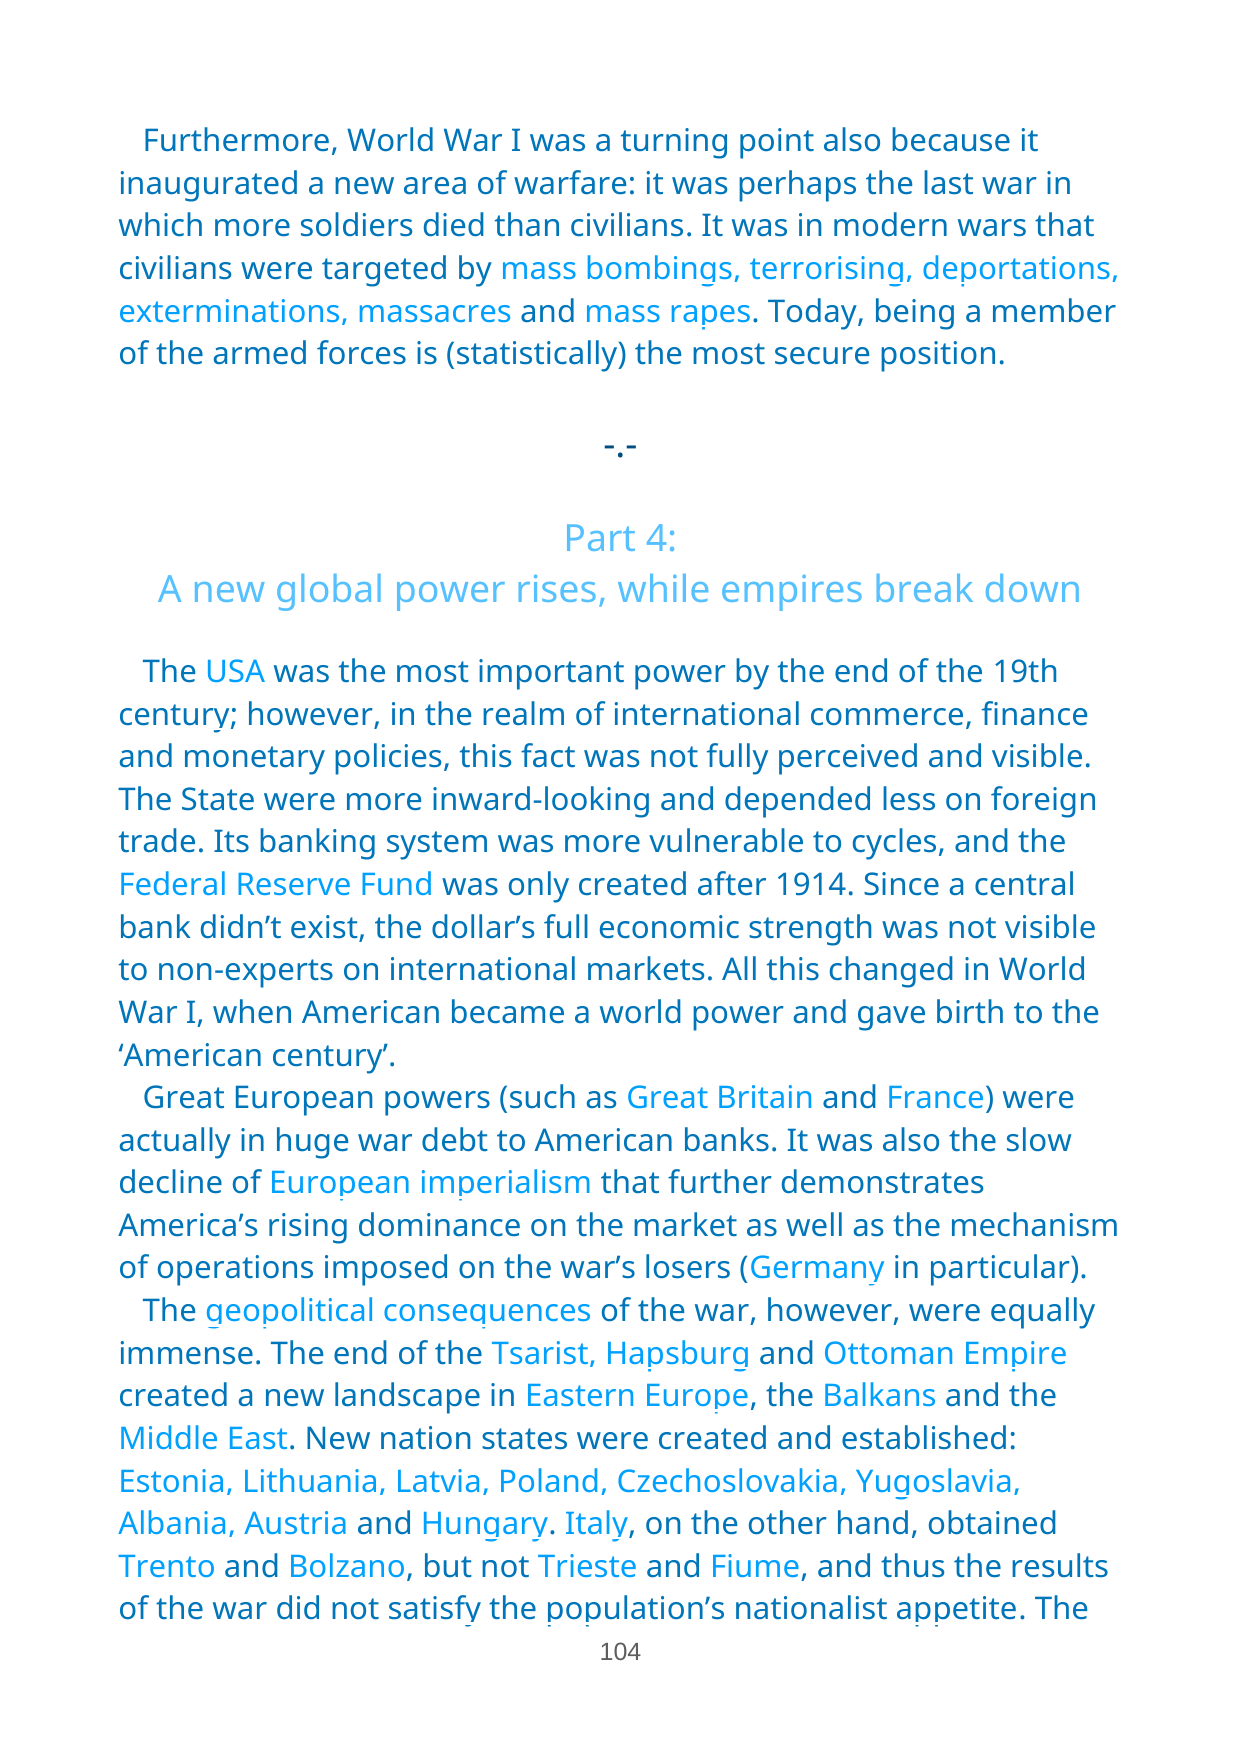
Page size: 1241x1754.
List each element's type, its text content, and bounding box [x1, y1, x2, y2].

text Furthermore, World War I was a turning point also because it inaugurated a new area of warfare: it was perhaps the last war in which more soldiers died than civilians. It was in modern wars that civilians were targeted by mass bombings, terrorising, deportations, exterminations, massacres and mass rapes. Today, being a member of the armed forces is (statistically) the most secure position. [118, 118, 1122, 374]
text A new global power rises, while empires break down [118, 562, 1122, 613]
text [118, 1288, 1122, 1629]
text Great European powers (such as Great Britain and France) were actually in huge war debt to American banks. It was also the slow decline of European imperialism that further demonstrates America’s rising dominance on the market as well as the mechanism of operations imposed on the war’s losers (Germany in particular). [118, 1075, 1122, 1288]
text The USA was the most important power by the end of the 19th century; however, in the realm of international commerce, finance and monetary policies, this fact was not fully perceived and visible. The State were more inward-looking and depended less on foreign trade. Its banking system was more vulnerable to cycles, and the Federal Reserve Fund was only created after 1914. Since a central bank didn’t exist, the dollar’s full economic strength was not visible to non-experts on international markets. All this changed in World War I, when American became a world power and gave birth to the ‘American century’. [118, 649, 1122, 1075]
text Part 4: [118, 511, 1122, 562]
text -.- [118, 417, 1122, 468]
